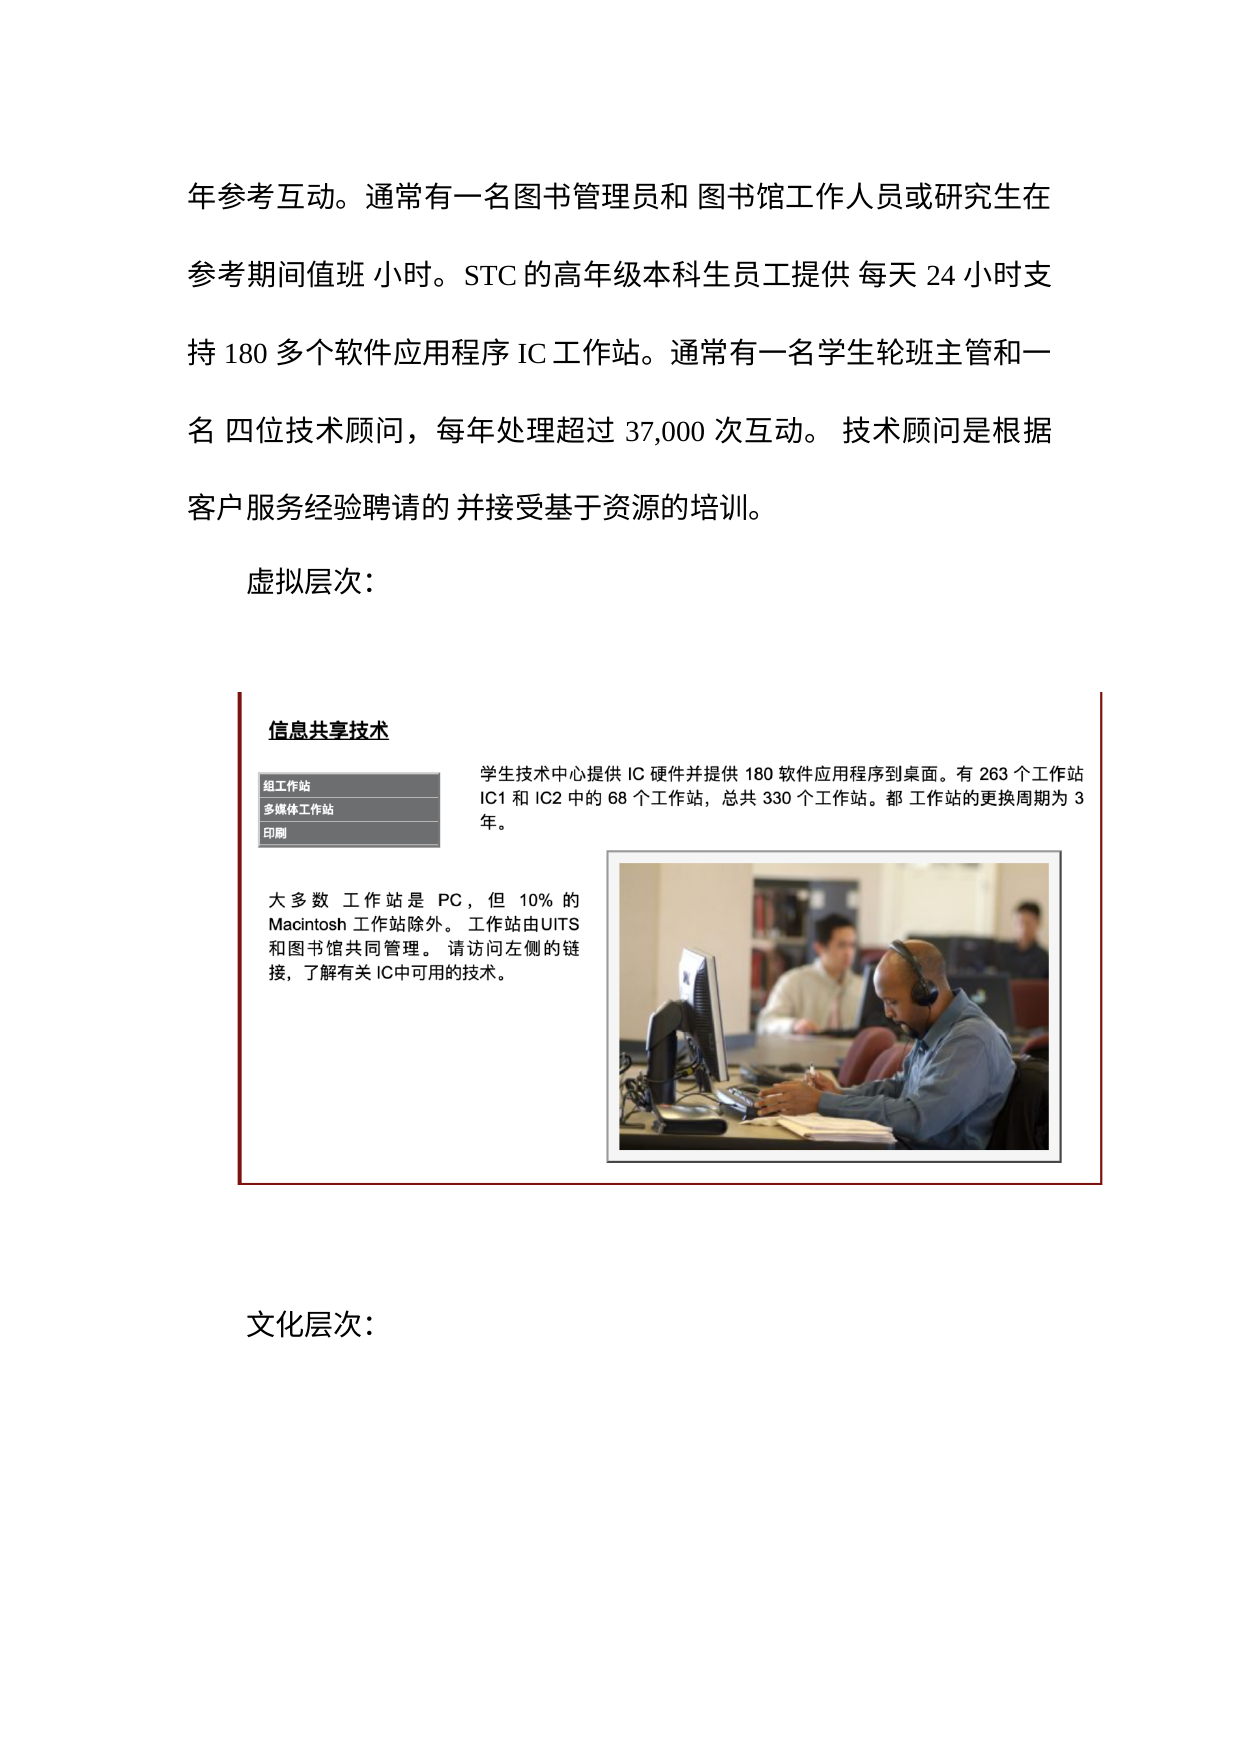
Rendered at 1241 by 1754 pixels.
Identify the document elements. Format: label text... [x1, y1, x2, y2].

list 虚拟层次： [187, 547, 1053, 612]
list 文化层次： [187, 1291, 1053, 1356]
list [187, 162, 1053, 539]
picture [237, 692, 1103, 1185]
